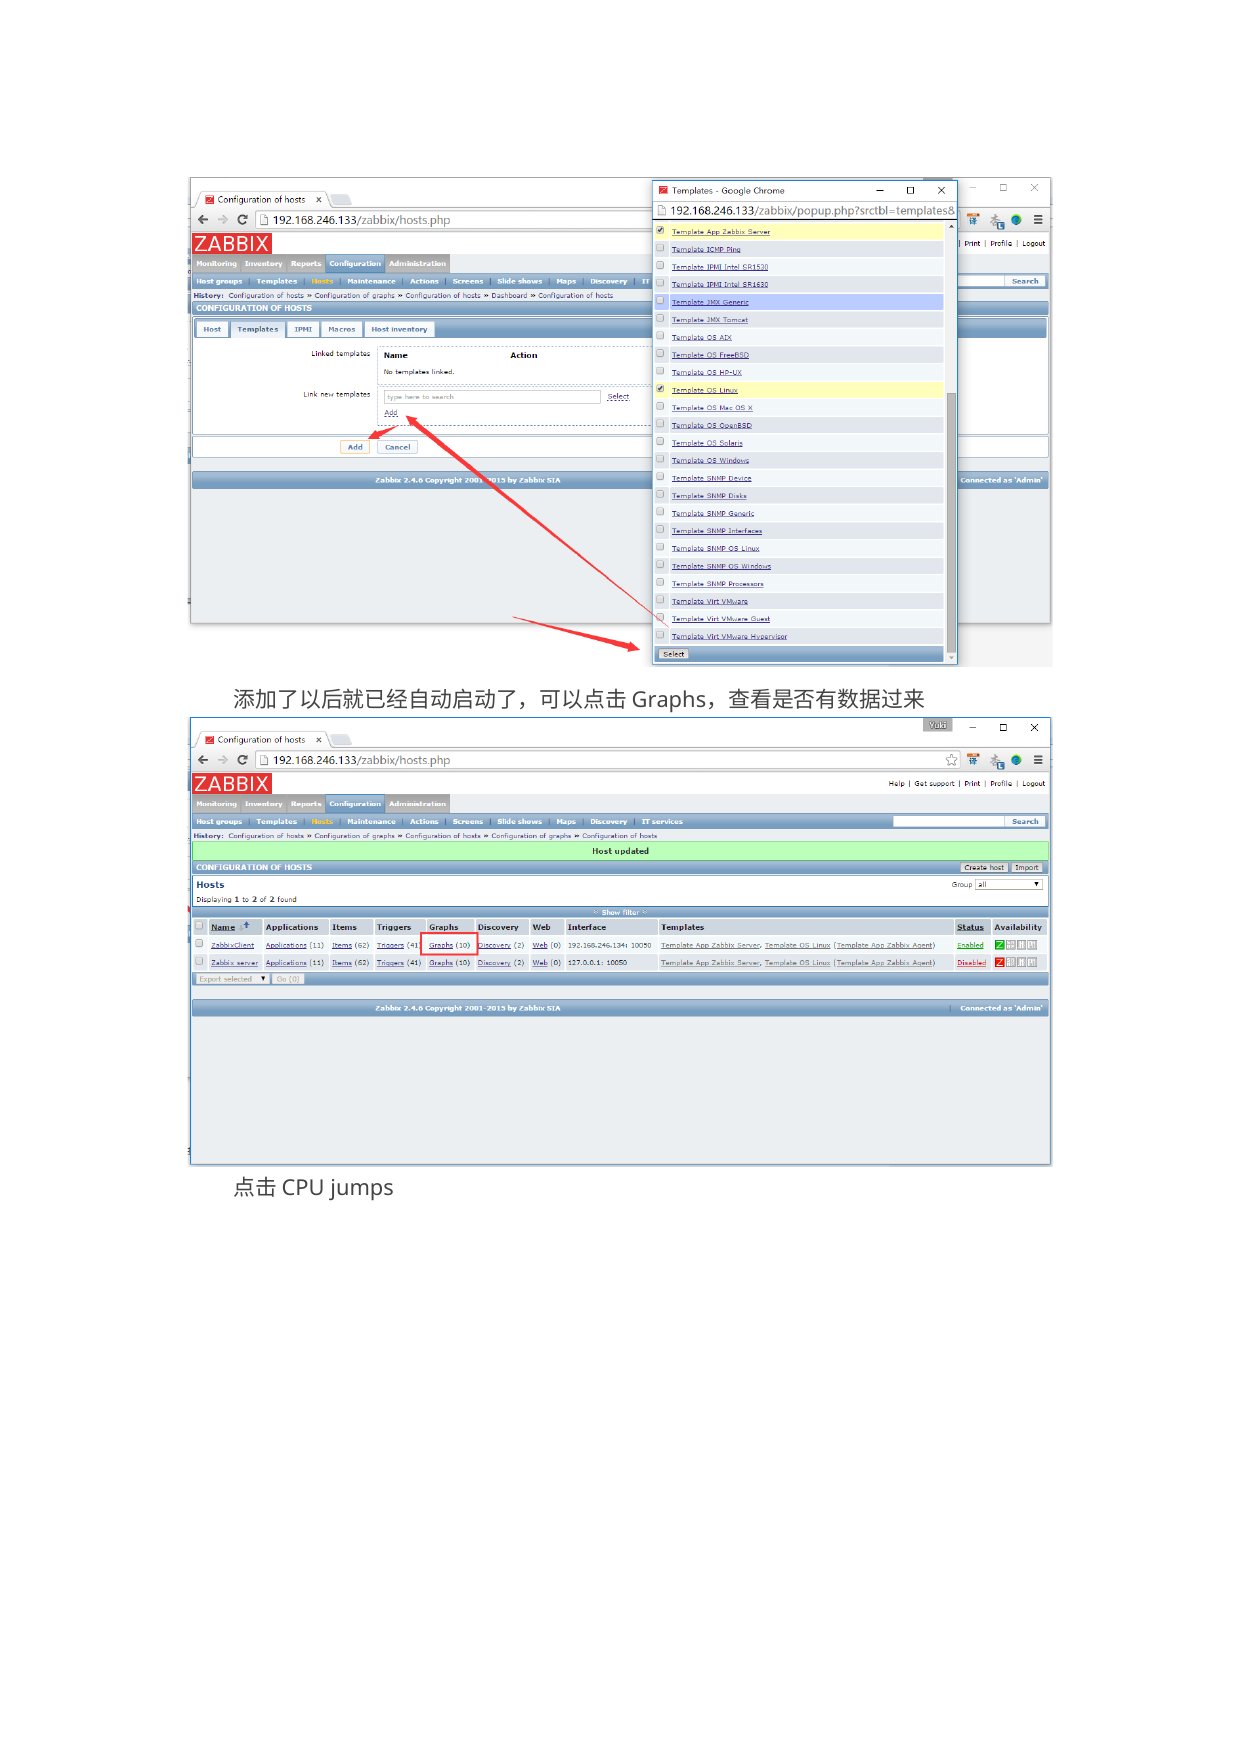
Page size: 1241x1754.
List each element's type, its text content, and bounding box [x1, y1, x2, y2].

text 添加了以后就已经自动启动了，可以点击Graphs，查看是否有数据过来 [187, 682, 1053, 714]
picture [187, 717, 1053, 1167]
text 点击CPU jumps [187, 1169, 1053, 1202]
picture [187, 177, 1053, 667]
